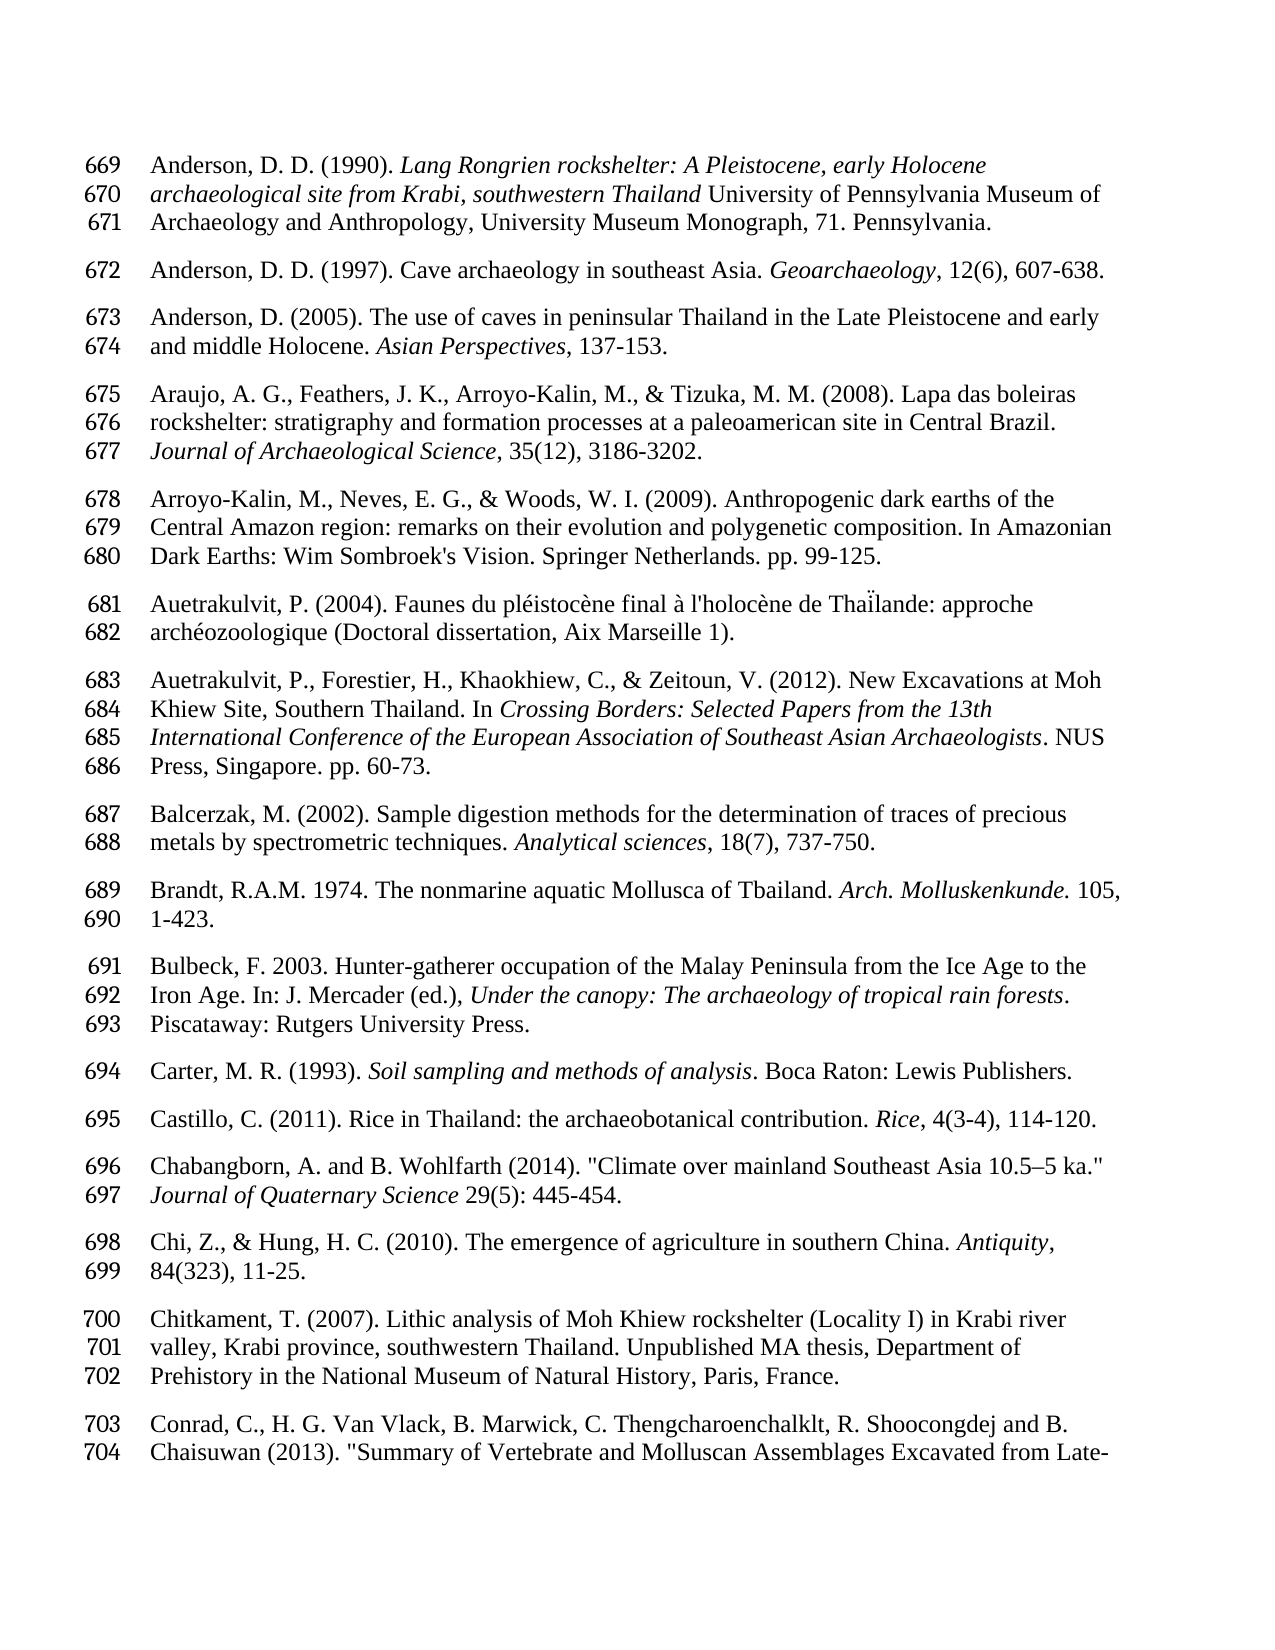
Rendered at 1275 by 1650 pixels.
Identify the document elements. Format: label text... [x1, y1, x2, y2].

text Auetrakulvit, P. (2004). Faunes du pléistocène final à l'holocène de Thai͏̈lande: approche archéozoologique (Doctoral dissertation, Aix Marseille 1). [150, 589, 1125, 646]
text Carter, M. R. (1993). Soil sampling and methods of analysis. Boca Raton: Lewis Publishers. [150, 1056, 1125, 1085]
text Anderson, D. D. (1990). Lang Rongrien rockshelter: A Pleistocene, early Holocene archaeological site from Krabi, southwestern Thailand University of Pennsylvania Museum of Archaeology and Anthropology, University Museum Monograph, 71. Pennsylvania. [150, 150, 1125, 236]
text Bulbeck, F. 2003. Hunter-gatherer occupation of the Malay Peninsula from the Ice Age to the Iron Age. In: J. Mercader (ed.), Under the canopy: The archaeology of tropical rain forests. Piscataway: Rutgers University Press. [150, 951, 1125, 1037]
text Balcerzak, M. (2002). Sample digestion methods for the determination of traces of precious metals by spectrometric techniques. Analytical sciences, 18(7), 737-750. [150, 799, 1125, 856]
text Chitkament, T. (2007). Lithic analysis of Moh Khiew rockshelter (Locality I) in Krabi river valley, Krabi province, southwestern Thailand. Unpublished MA thesis, Department of Prehistory in the National Museum of Natural History, Paris, France. [150, 1304, 1125, 1390]
text Anderson, D. D. (1997). Cave archaeology in southeast Asia. Geoarchaeology, 12(6), 607-638. [150, 255, 1125, 284]
text Auetrakulvit, P., Forestier, H., Khaokhiew, C., & Zeitoun, V. (2012). New Excavations at Moh Khiew Site, Southern Thailand. In Crossing Borders: Selected Papers from the 13th International Conference of the European Association of Southeast Asian Archaeologists. NUS Press, Singapore. pp. 60-73. [150, 665, 1125, 780]
text Chabangborn, A. and B. Wohlfarth (2014). "Climate over mainland Southeast Asia 10.5–5 ka." Journal of Quaternary Science 29(5): 445-454. [150, 1151, 1125, 1209]
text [150, 1409, 1125, 1466]
text Anderson, D. (2005). The use of caves in peninsular Thailand in the Late Pleistocene and early and middle Holocene. Asian Perspectives, 137-153. [150, 302, 1125, 360]
text Araujo, A. G., Feathers, J. K., Arroyo-Kalin, M., & Tizuka, M. M. (2008). Lapa das boleiras rockshelter: stratigraphy and formation processes at a paleoamerican site in Central Brazil. Journal of Archaeological Science, 35(12), 3186-3202. [150, 379, 1125, 465]
text Brandt, R.A.M. 1974. The nonmarine aquatic Mollusca of Tbailand. Arch. Molluskenkunde. 105, 1-423. [150, 875, 1125, 932]
text Castillo, C. (2011). Rice in Thailand: the archaeobotanical contribution. Rice, 4(3-4), 114-120. [150, 1104, 1125, 1132]
text Arroyo-Kalin, M., Neves, E. G., & Woods, W. I. (2009). Anthropogenic dark earths of the Central Amazon region: remarks on their evolution and polygenetic composition. In Amazonian Dark Earths: Wim Sombroek's Vision. Springer Netherlands. pp. 99-125. [150, 484, 1125, 570]
text Chi, Z., & Hung, H. C. (2010). The emergence of agriculture in southern China. Antiquity, 84(323), 11-25. [150, 1227, 1125, 1285]
